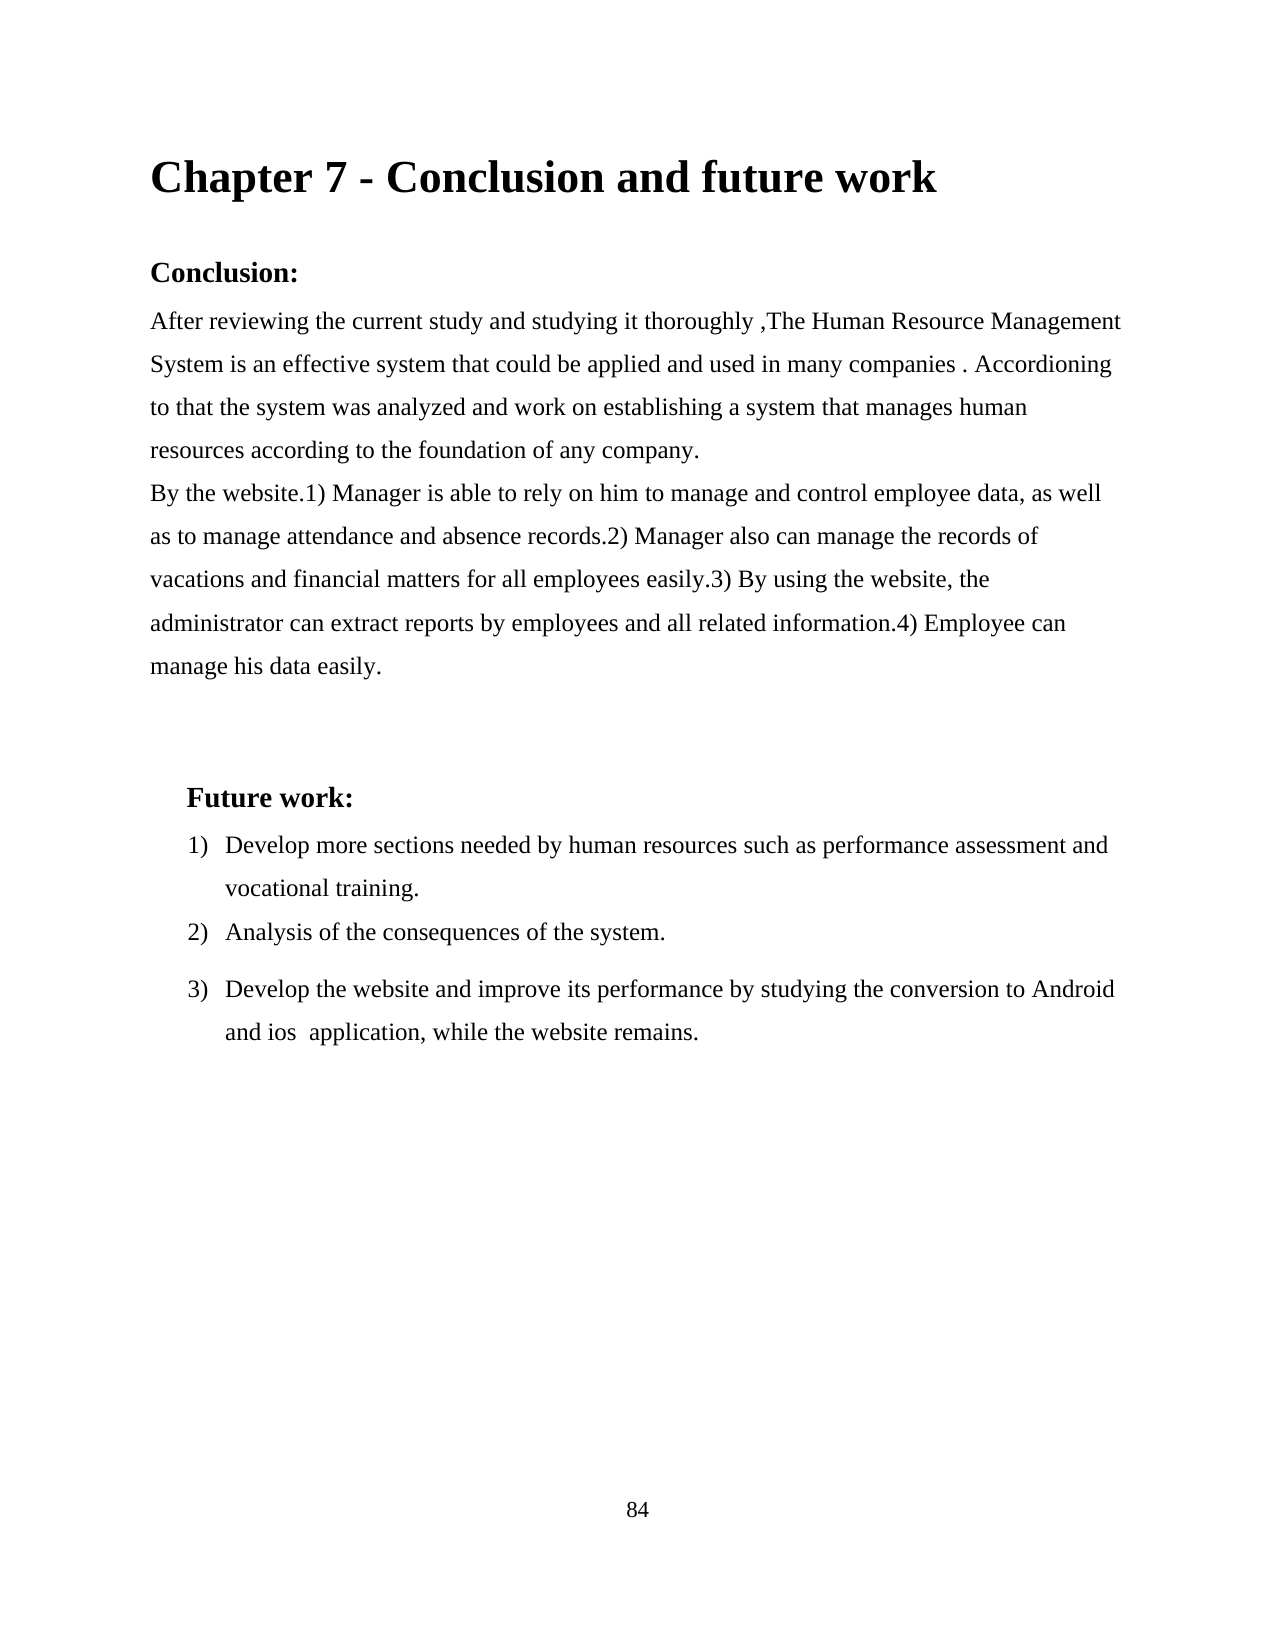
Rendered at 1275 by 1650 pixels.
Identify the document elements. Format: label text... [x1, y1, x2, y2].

text After reviewing the current study and studying it thoroughly ,The Human Resource Management System is an effective system that could be applied and used in many companies . Accordioning to that the system was analyzed and work on establishing a system that manages human resources according to the foundation of any company. [150, 306, 1125, 464]
text Conclusion: [150, 255, 1125, 289]
list Develop the website and improve its performance by studying the conversion to Android and ios application, while the website remains. [187, 974, 1125, 1086]
text By the website.1) Manager is able to rely on him to manage and control employee data, as well as to manage attendance and absence records.2) Manager also can manage the records of vacations and financial matters for all employees easily.3) By using the website, the administrator can extract reports by employees and all related information.4) Employee can manage his data easily. [150, 478, 1125, 679]
list Develop more sections needed by human resources such as performance assessment and vocational training. [187, 830, 1125, 902]
text Future work: [150, 780, 1125, 814]
text Chapter 7 - Conclusion and future work [150, 150, 1125, 203]
list Analysis of the consequences of the system. [187, 917, 1125, 945]
